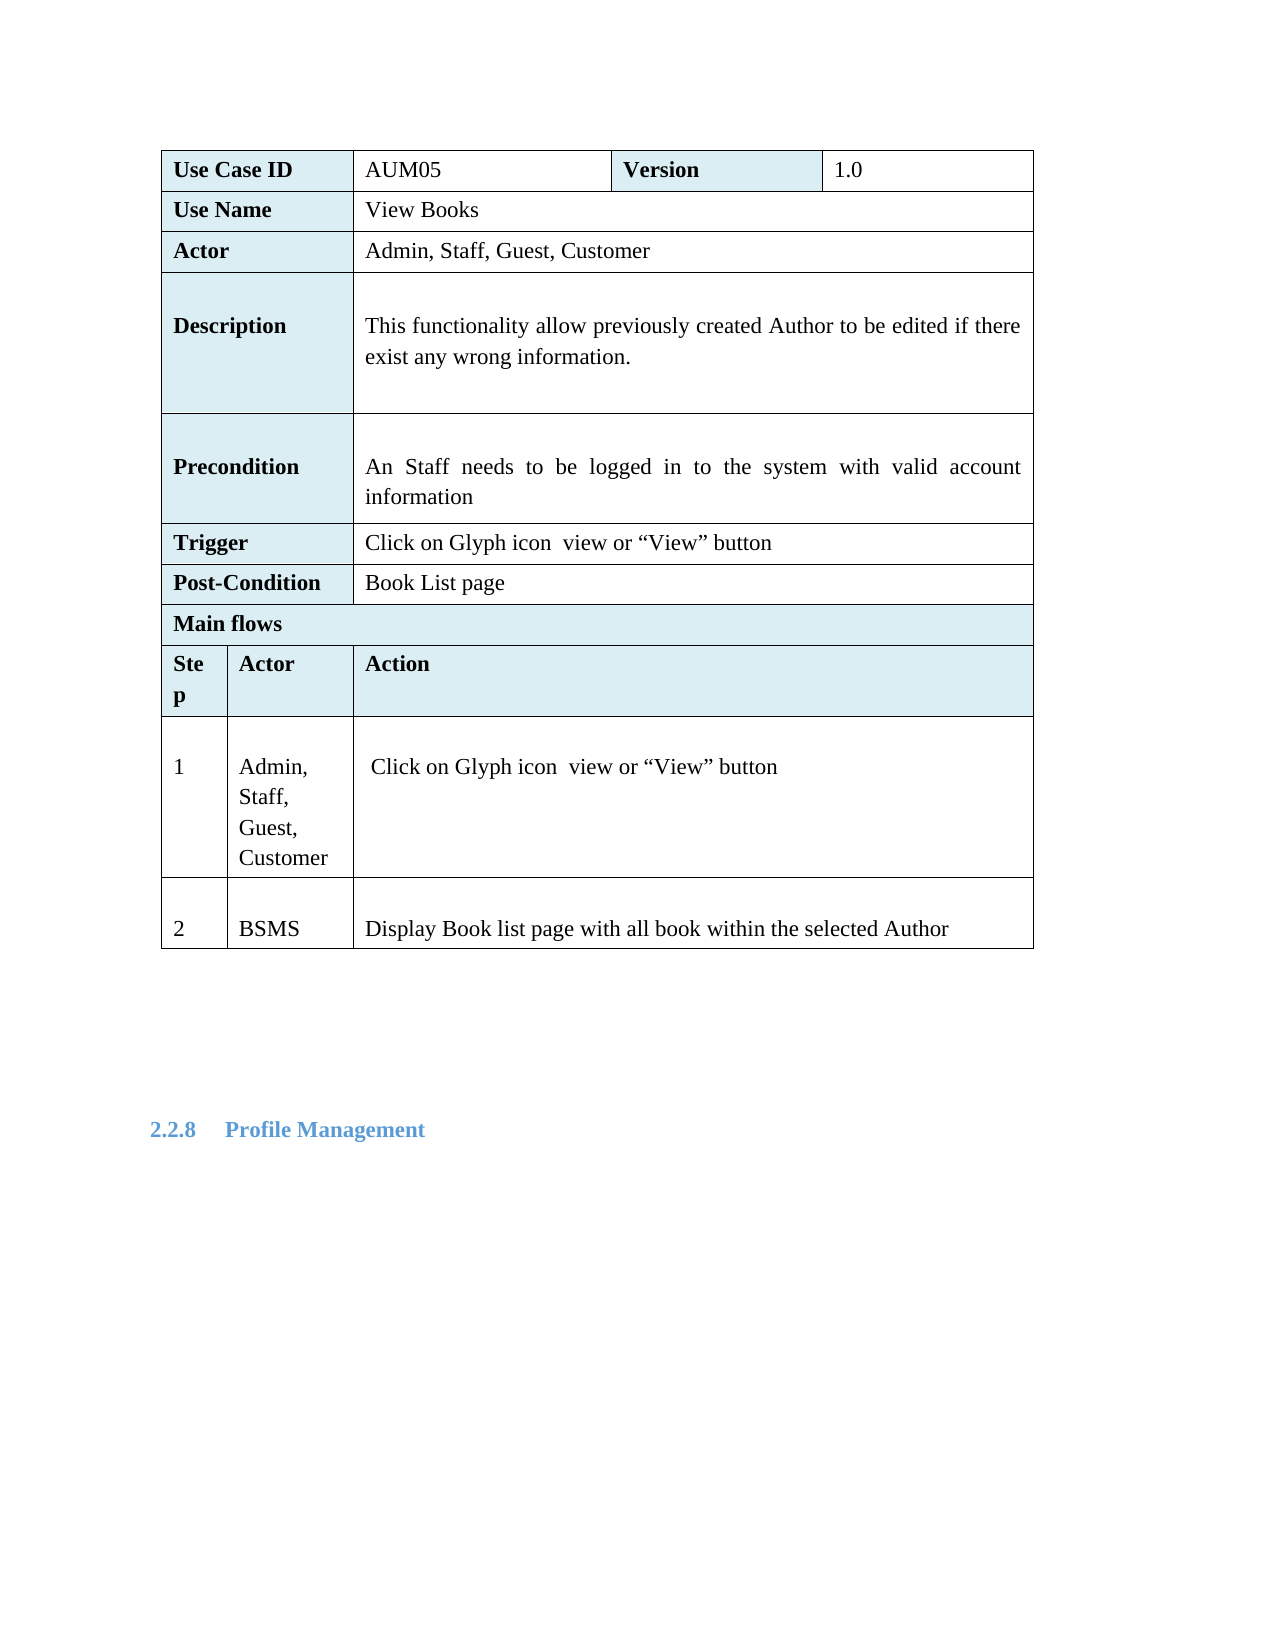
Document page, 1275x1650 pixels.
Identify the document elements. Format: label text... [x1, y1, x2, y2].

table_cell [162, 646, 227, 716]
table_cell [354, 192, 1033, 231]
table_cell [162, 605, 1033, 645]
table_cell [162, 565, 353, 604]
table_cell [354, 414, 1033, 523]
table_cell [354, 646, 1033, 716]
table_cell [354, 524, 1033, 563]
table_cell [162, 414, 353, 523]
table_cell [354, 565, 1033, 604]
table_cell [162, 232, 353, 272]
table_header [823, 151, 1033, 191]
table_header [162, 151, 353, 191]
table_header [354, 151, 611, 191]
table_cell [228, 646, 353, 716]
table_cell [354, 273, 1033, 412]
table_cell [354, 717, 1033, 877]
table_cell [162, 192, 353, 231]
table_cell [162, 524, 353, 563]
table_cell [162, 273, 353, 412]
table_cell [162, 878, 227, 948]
subtitle Profile Management [150, 1116, 1125, 1143]
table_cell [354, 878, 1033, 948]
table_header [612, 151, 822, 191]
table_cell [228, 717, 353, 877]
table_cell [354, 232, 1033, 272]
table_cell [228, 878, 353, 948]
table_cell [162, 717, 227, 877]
